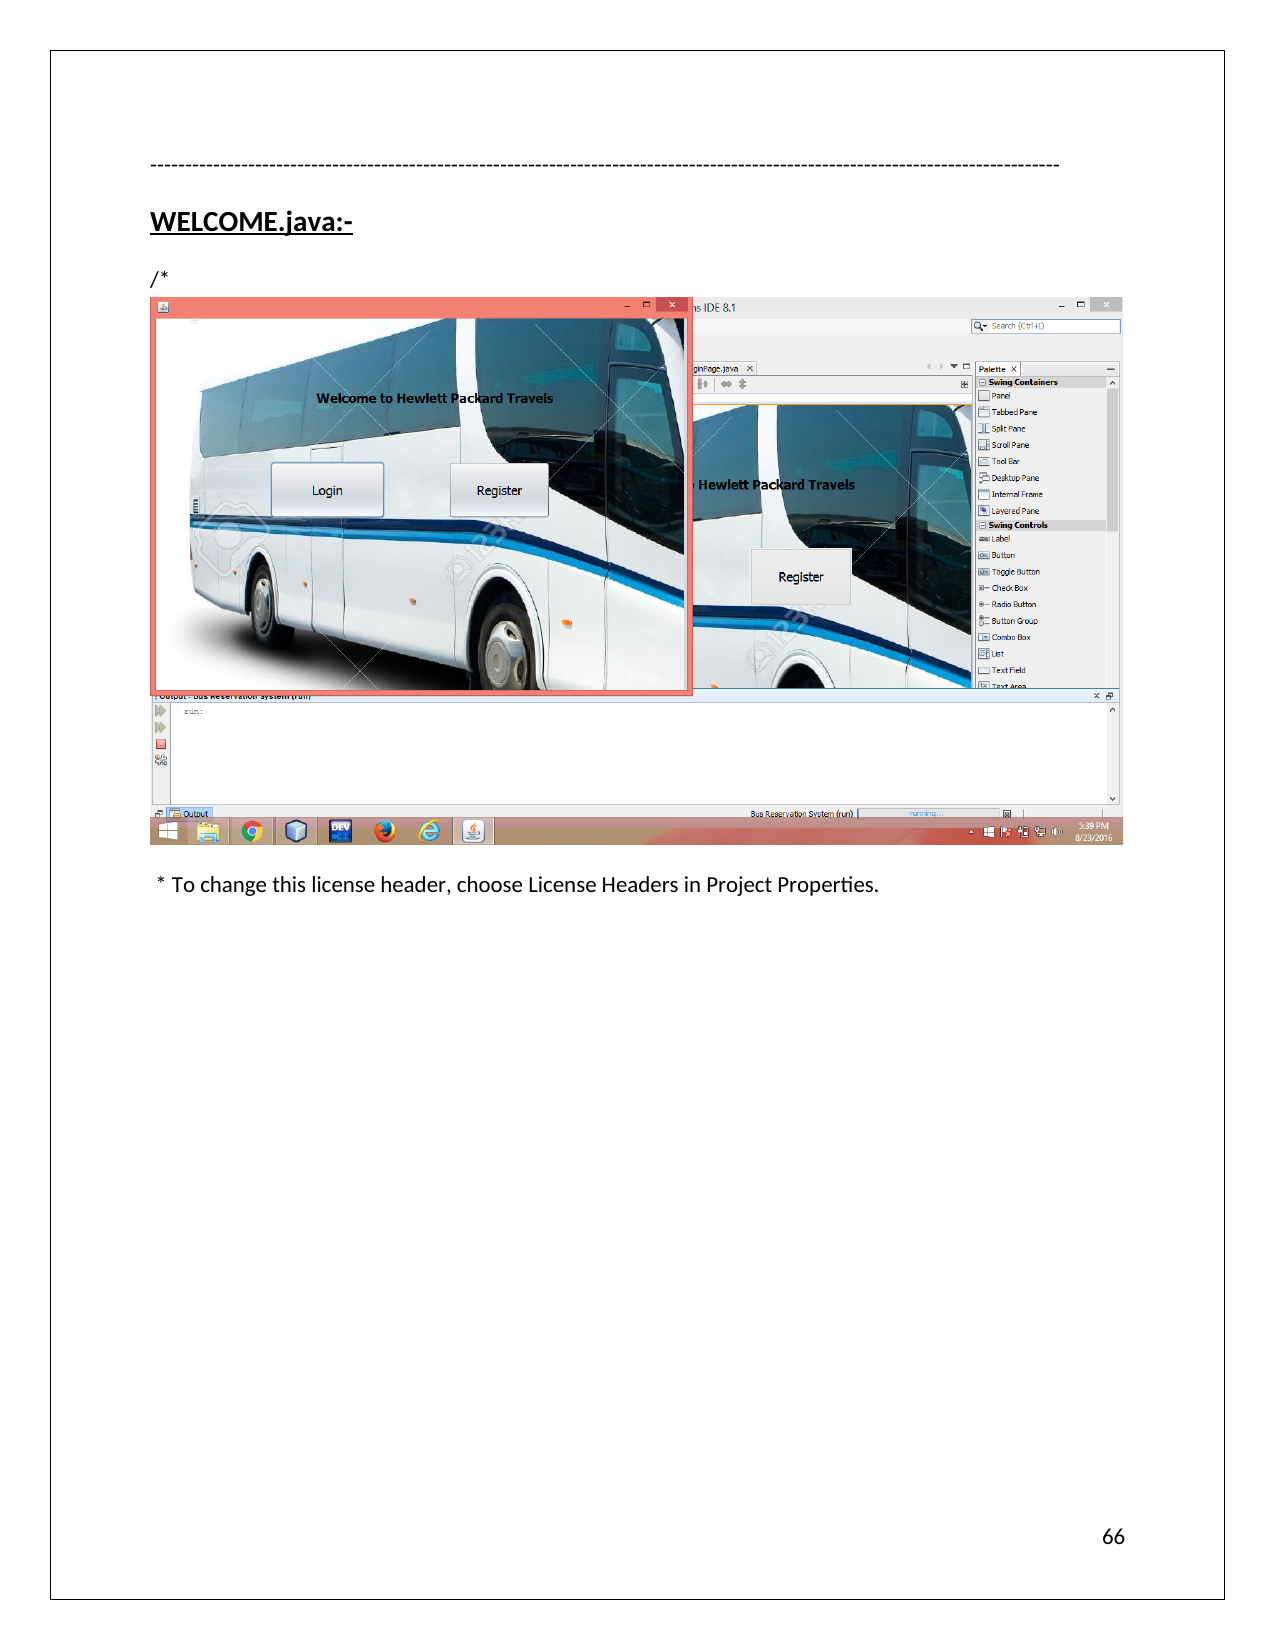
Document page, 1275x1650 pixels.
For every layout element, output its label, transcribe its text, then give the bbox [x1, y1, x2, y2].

text * To change this license header, choose License Headers in Project Properties. [150, 870, 1125, 898]
text WELCOME.java:- [150, 203, 1125, 239]
text ---------------------------------------------------------------------------------------------------------------------------------- [150, 150, 1125, 178]
picture [150, 297, 1124, 845]
